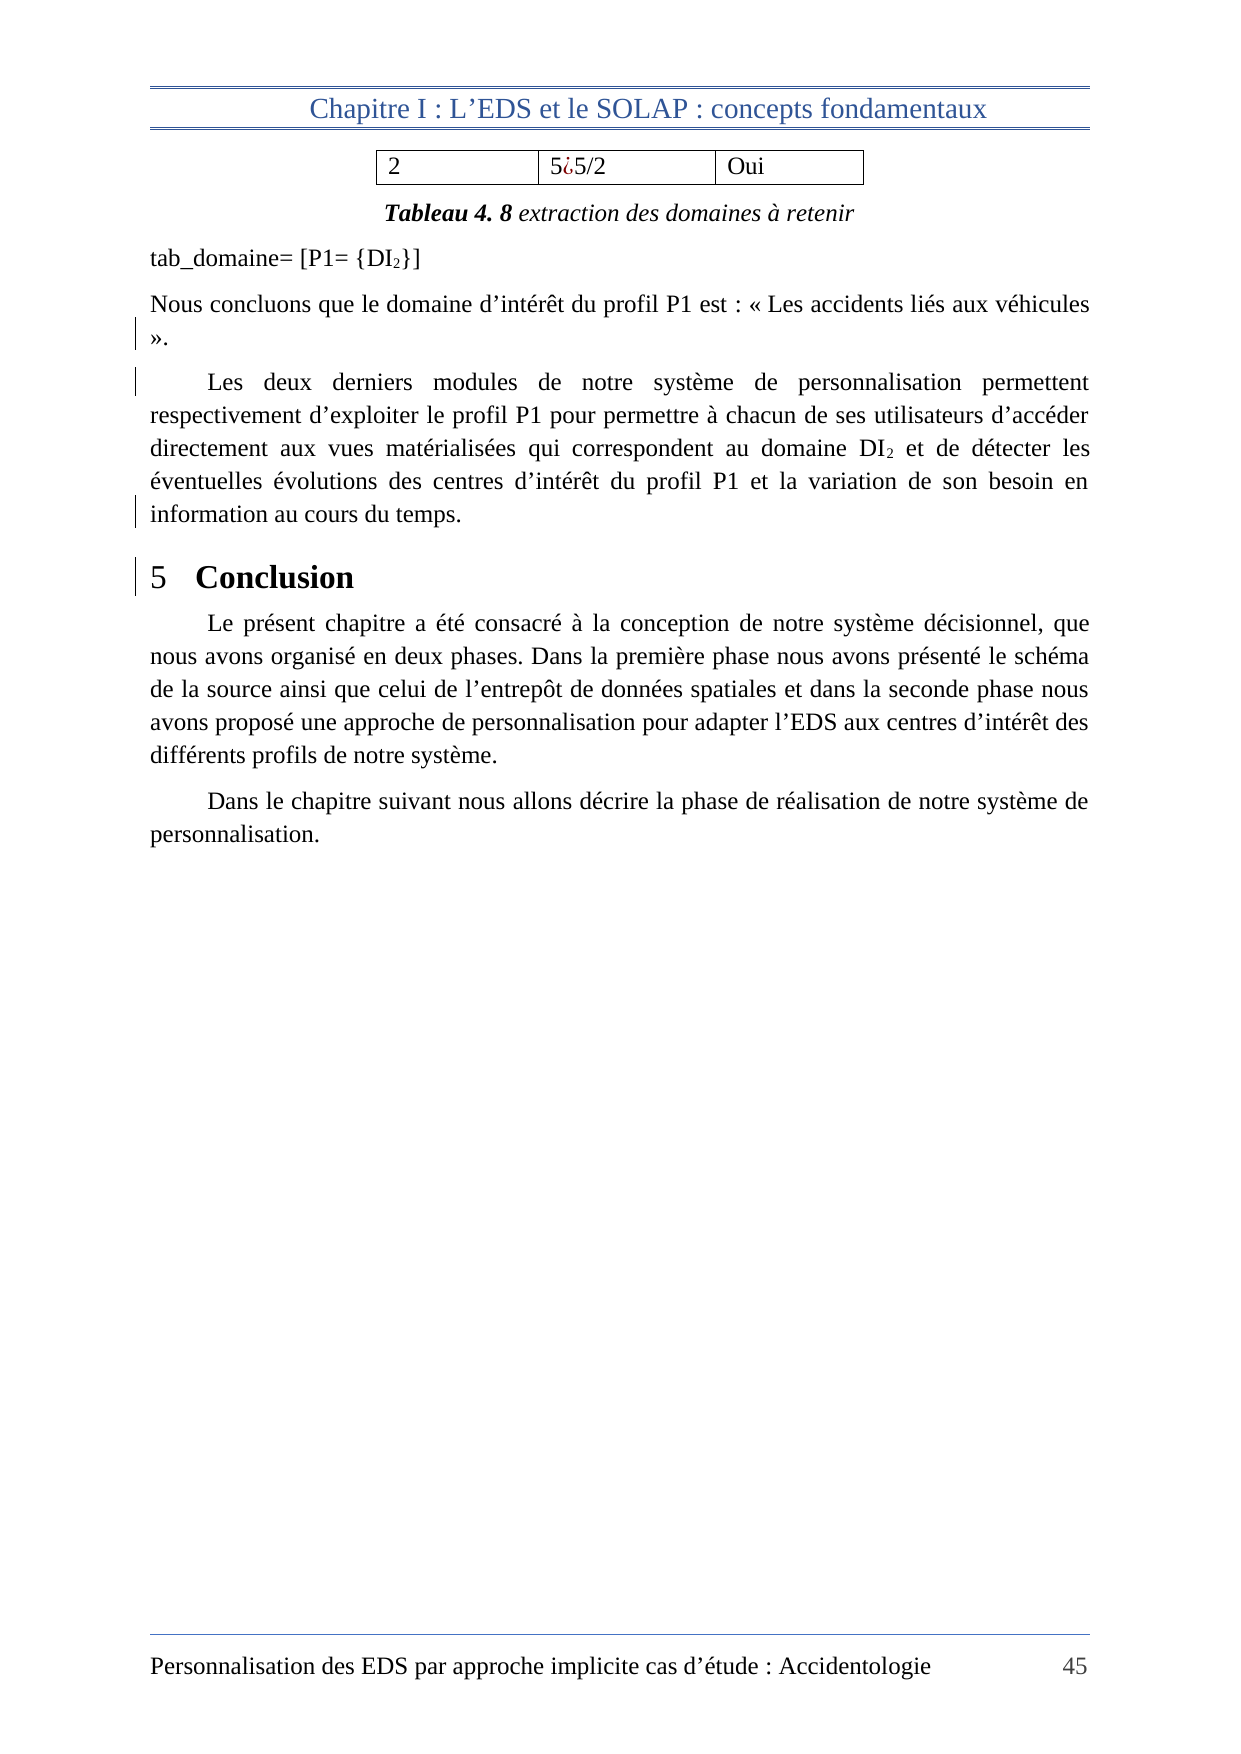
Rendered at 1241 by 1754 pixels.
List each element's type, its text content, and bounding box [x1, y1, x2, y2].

table_cell 2 [377, 151, 538, 184]
table_cell Oui [716, 151, 863, 184]
text Dans le chapitre suivant nous allons décrire la phase de réalisation de notre système de personnalisation. [150, 786, 1090, 847]
table_cell 55/2 [539, 151, 715, 184]
text Les deux derniers modules de notre système de personnalisation permettent respectivement d’exploiter le profil P1 pour permettre à chacun de ses utilisateurs d’accéder directement aux vues matérialisées qui correspondent au domaine DI2 et de détecter les éventuelles évolutions des centres d’intérêt du profil P1 et la variation de son besoin en information au cours du temps. [150, 367, 1090, 528]
text Le présent chapitre a été consacré à la conception de notre système décisionnel, que nous avons organisé en deux phases. Dans la première phase nous avons présenté le schéma de la source ainsi que celui de l’entrepôt de données spatiales et dans la seconde phase nous avons proposé une approche de personnalisation pour adapter l’EDS aux centres d’intérêt des différents profils de notre système. [150, 608, 1090, 769]
text Nous concluons que le domaine d’intérêt du profil P1 est : « Les accidents liés aux véhicules ». [150, 289, 1090, 350]
text tab_domaine= [P1= {DI2}] [150, 243, 1090, 272]
subtitle Conclusion [150, 557, 1090, 596]
text Tableau 4. 8 extraction des domaines à retenir [150, 198, 1090, 226]
